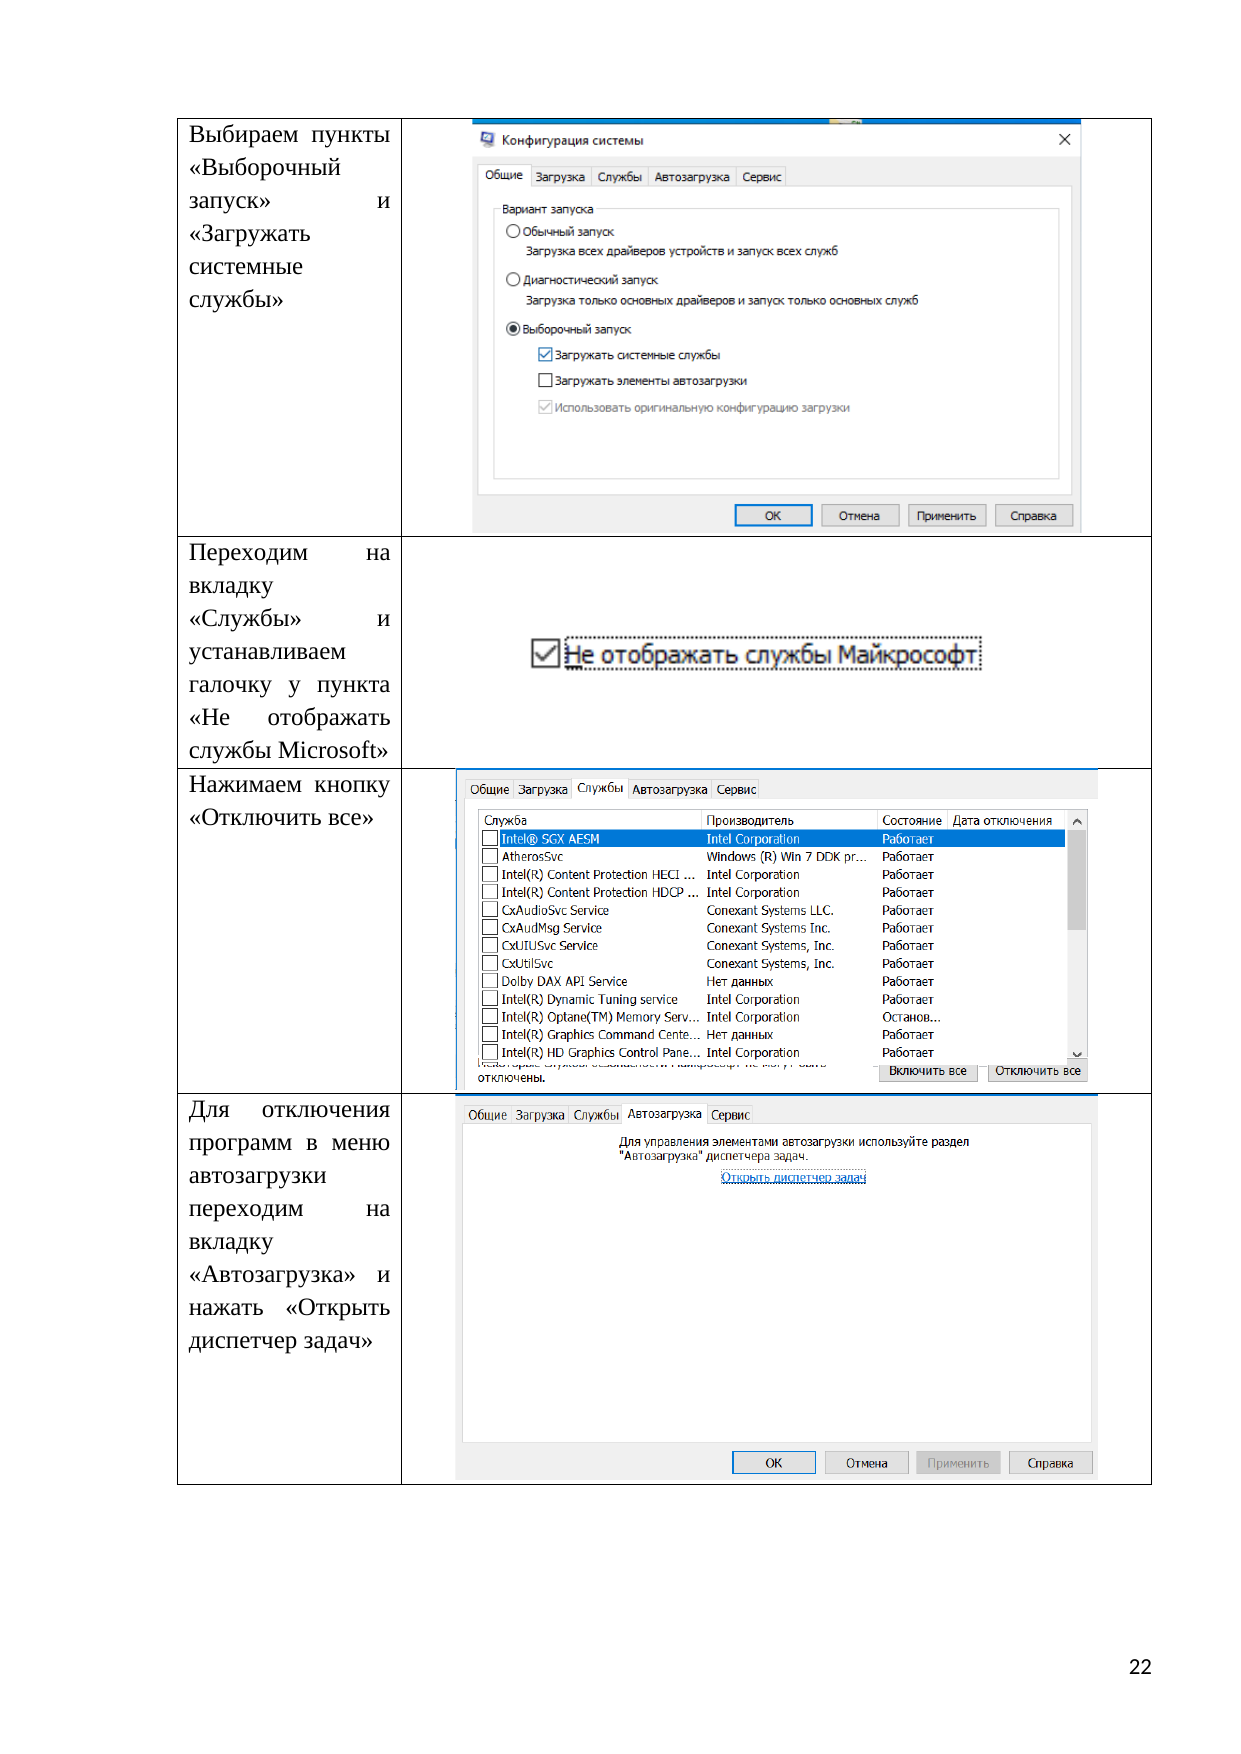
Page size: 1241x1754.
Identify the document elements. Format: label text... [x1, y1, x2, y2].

picture [455, 768, 1098, 1090]
table_cell Нажимаем кнопку «Отключить все» [178, 769, 401, 1093]
table_cell [402, 537, 1151, 768]
picture [455, 1094, 1098, 1480]
table_cell Выбираем пункты «Выборочный запуск» и «Загружать системные службы» [178, 119, 401, 536]
table_cell [402, 119, 1151, 536]
picture [512, 619, 1042, 682]
table_cell [402, 1094, 1151, 1484]
table_cell [402, 769, 1151, 1093]
table_cell Для отключения программ в меню автозагрузки переходим на вкладку «Автозагрузка» и нажать «Открыть диспетчер задач» [178, 1094, 401, 1484]
picture [472, 119, 1082, 533]
table_cell Переходим на вкладку «Службы» и устанавливаем галочку у пункта «Не отображать службы Microsoft» [178, 537, 401, 768]
